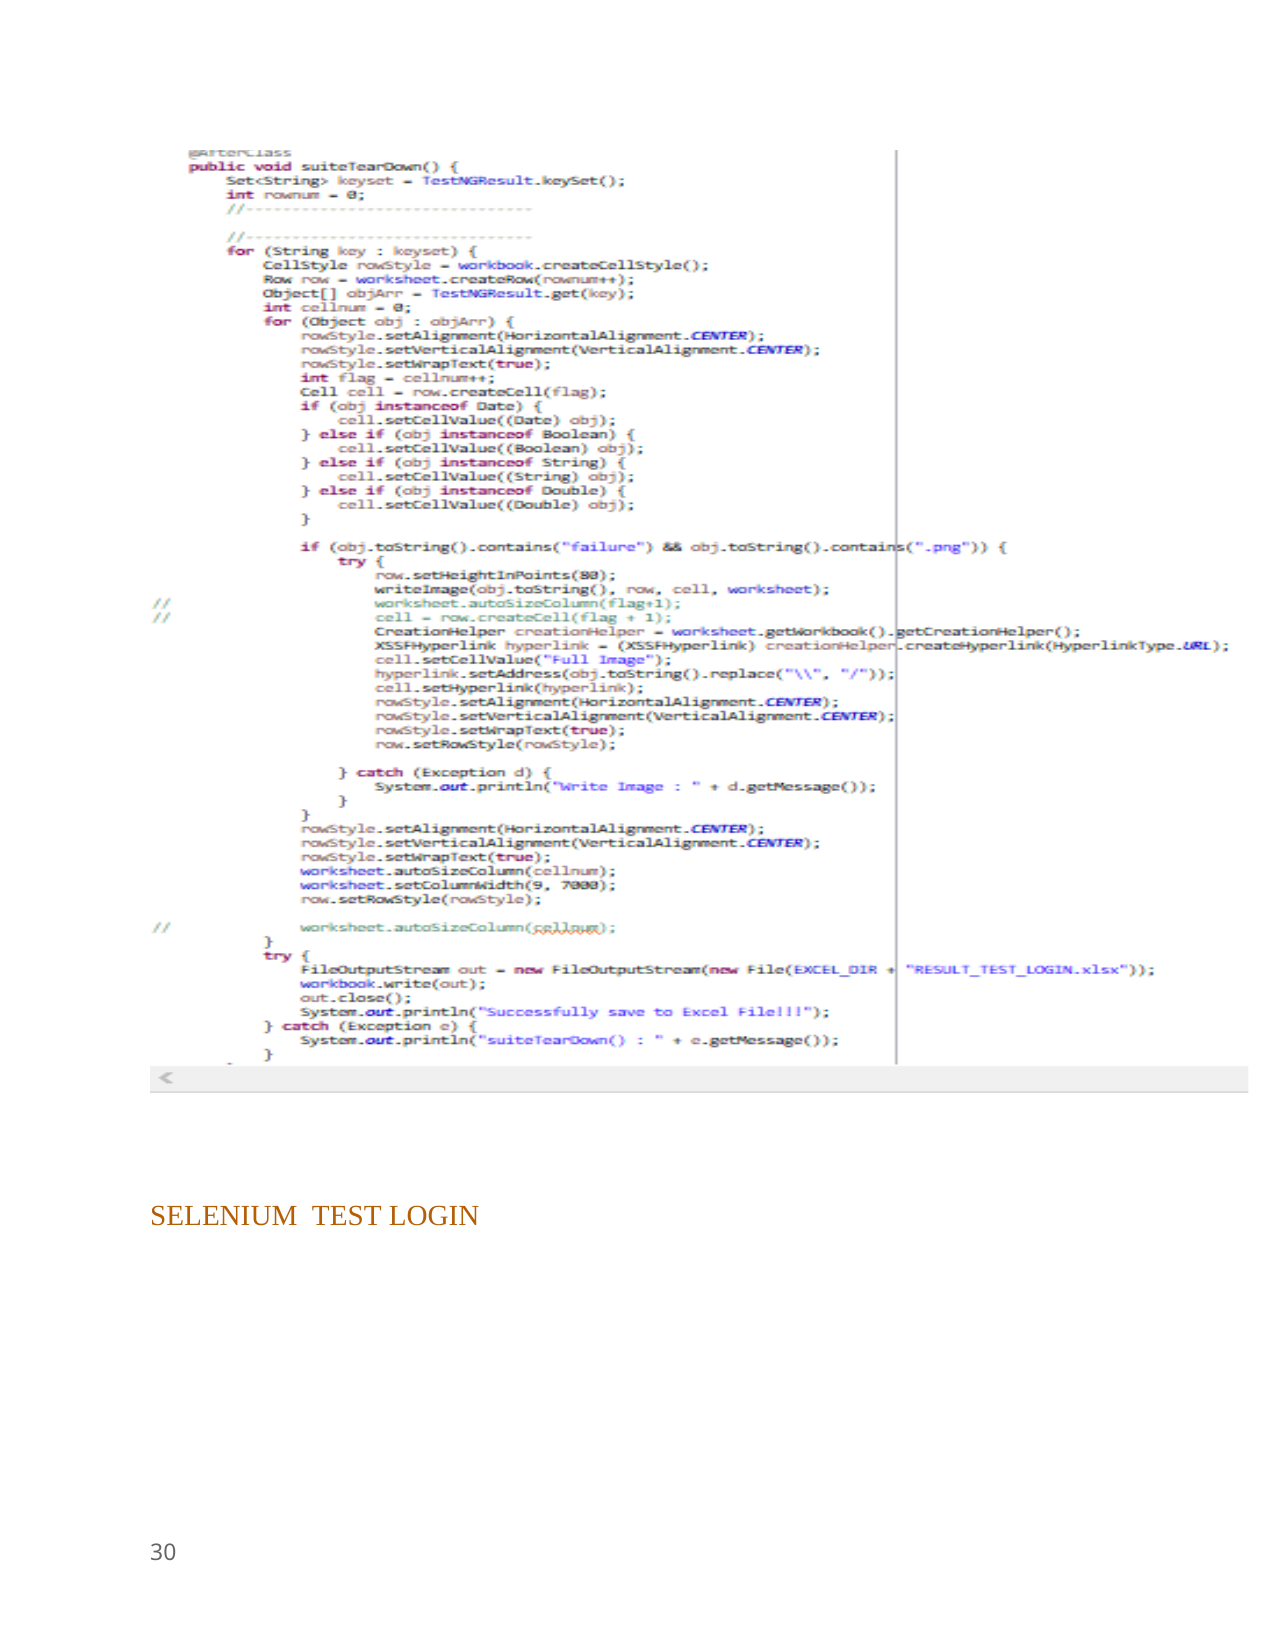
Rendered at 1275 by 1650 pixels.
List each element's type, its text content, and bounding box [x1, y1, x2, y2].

subtitle SELENIUM TEST LOGIN [150, 1198, 1125, 1231]
picture [150, 150, 1249, 1093]
